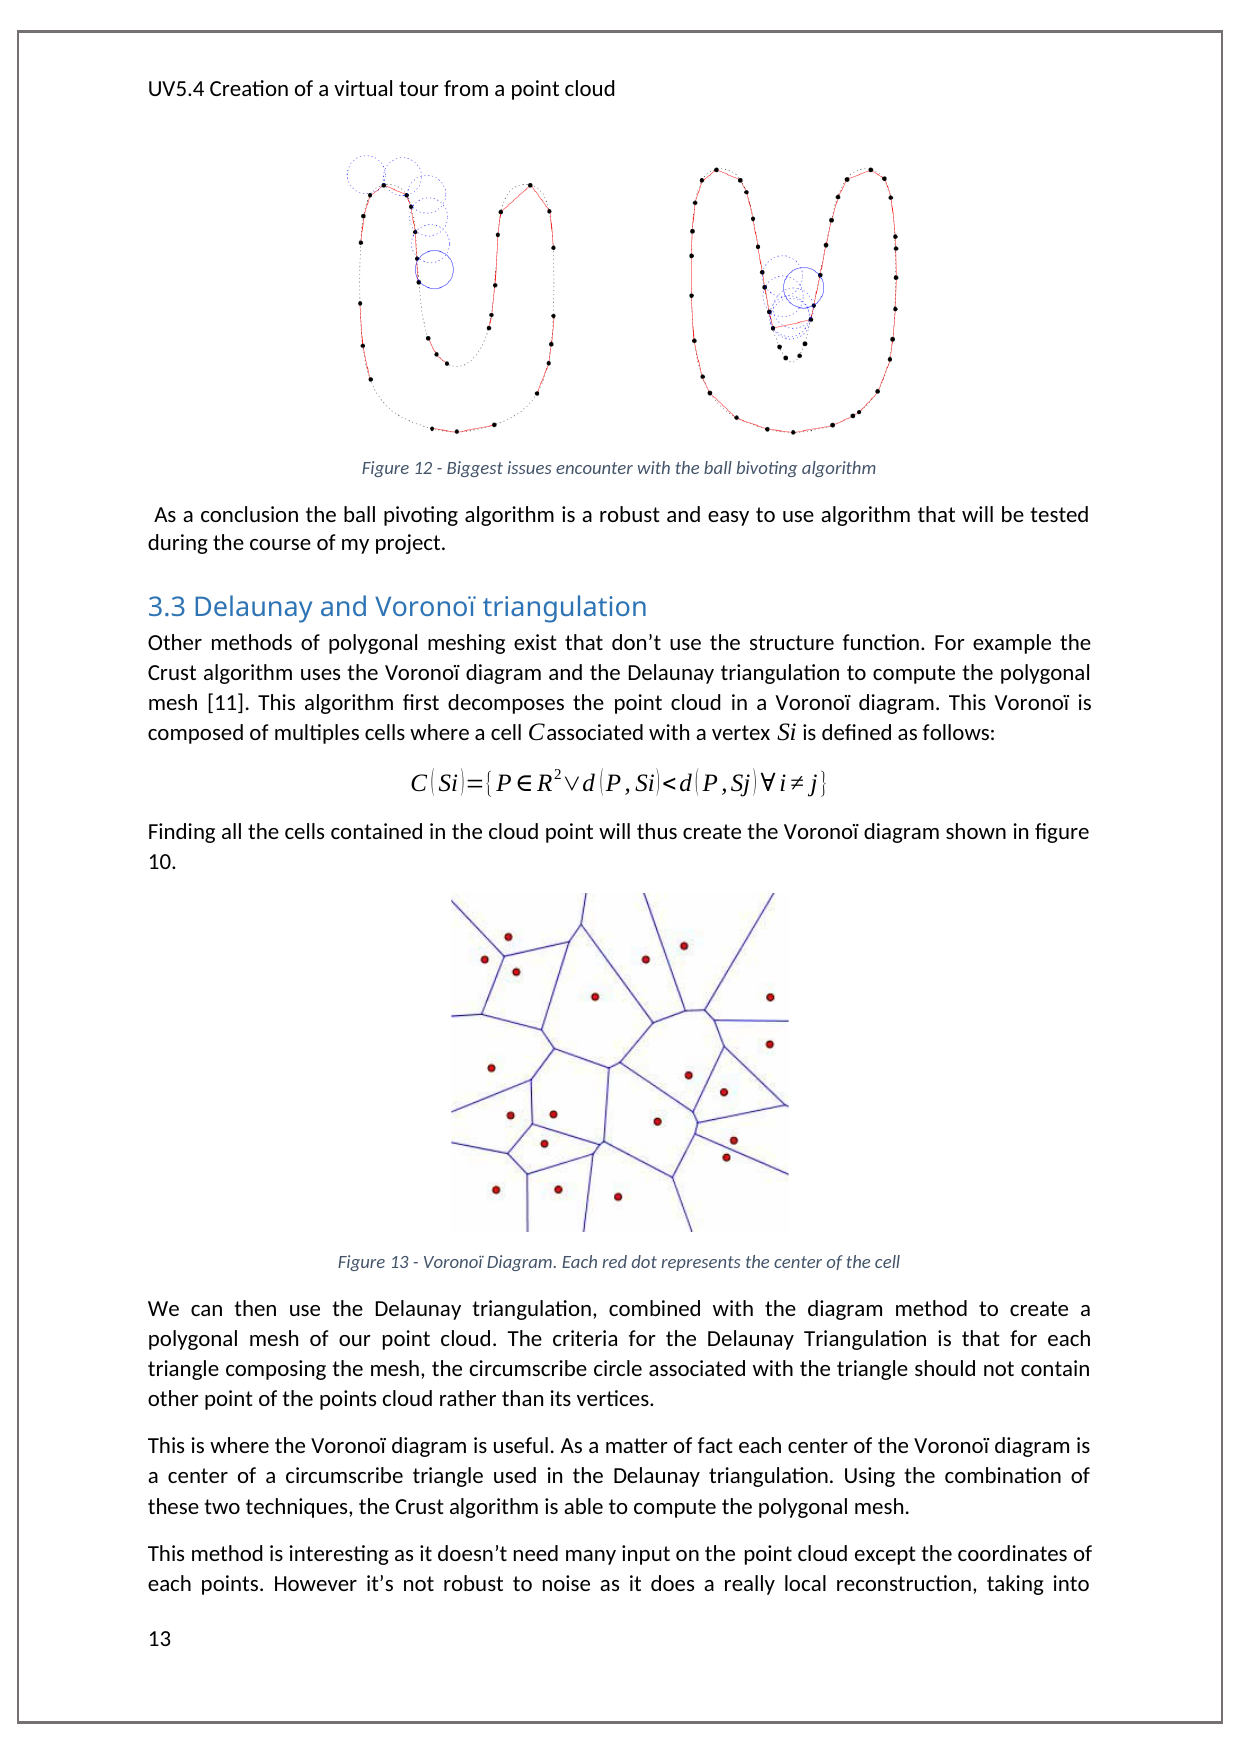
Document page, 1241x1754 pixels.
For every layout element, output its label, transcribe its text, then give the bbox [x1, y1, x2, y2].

text This is where the Voronoï diagram is useful. As a matter of fact each center of the Voronoï diagram is a center of a circumscribe triangle used in the Delaunay triangulation. Using the combination of these two techniques, the Crust algorithm is able to compute the polygonal mesh. [148, 1431, 1093, 1520]
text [148, 1539, 1093, 1597]
text Other methods of polygonal meshing exist that don’t use the structure function. For example the Crust algorithm uses the Voronoï diagram and the Delaunay triangulation to compute the polygonal mesh [11]. This algorithm first decomposes the point cloud in a Voronoï diagram. This Voronoï is composed of multiples cells where a cell associated with a vertex is defined as follows: [148, 628, 1093, 746]
text As a conclusion the ball pivoting algorithm is a robust and easy to use algorithm that will be tested during the course of my project. [148, 500, 1093, 556]
text Finding all the cells contained in the cloud point will thus create the Voronoï diagram shown in figure 10. [148, 817, 1093, 875]
text Figure 12 - Biggest issues encounter with the ball bivoting algorithm [148, 456, 1093, 479]
text Figure 13 - Voronoï Diagram. Each red dot represents the center of the cell [148, 1250, 1093, 1273]
picture [327, 149, 913, 456]
subtitle 3.3 Delaunay and Voronoï triangulation [148, 588, 1093, 625]
text We can then use the Delaunay triangulation, combined with the diagram method to create a polygonal mesh of our point cloud. The criteria for the Delaunay Triangulation is that for each triangle composing the mesh, the circumscribe circle associated with the triangle should not contain other point of the points cloud rather than its vertices. [148, 1294, 1093, 1413]
picture [451, 893, 789, 1232]
